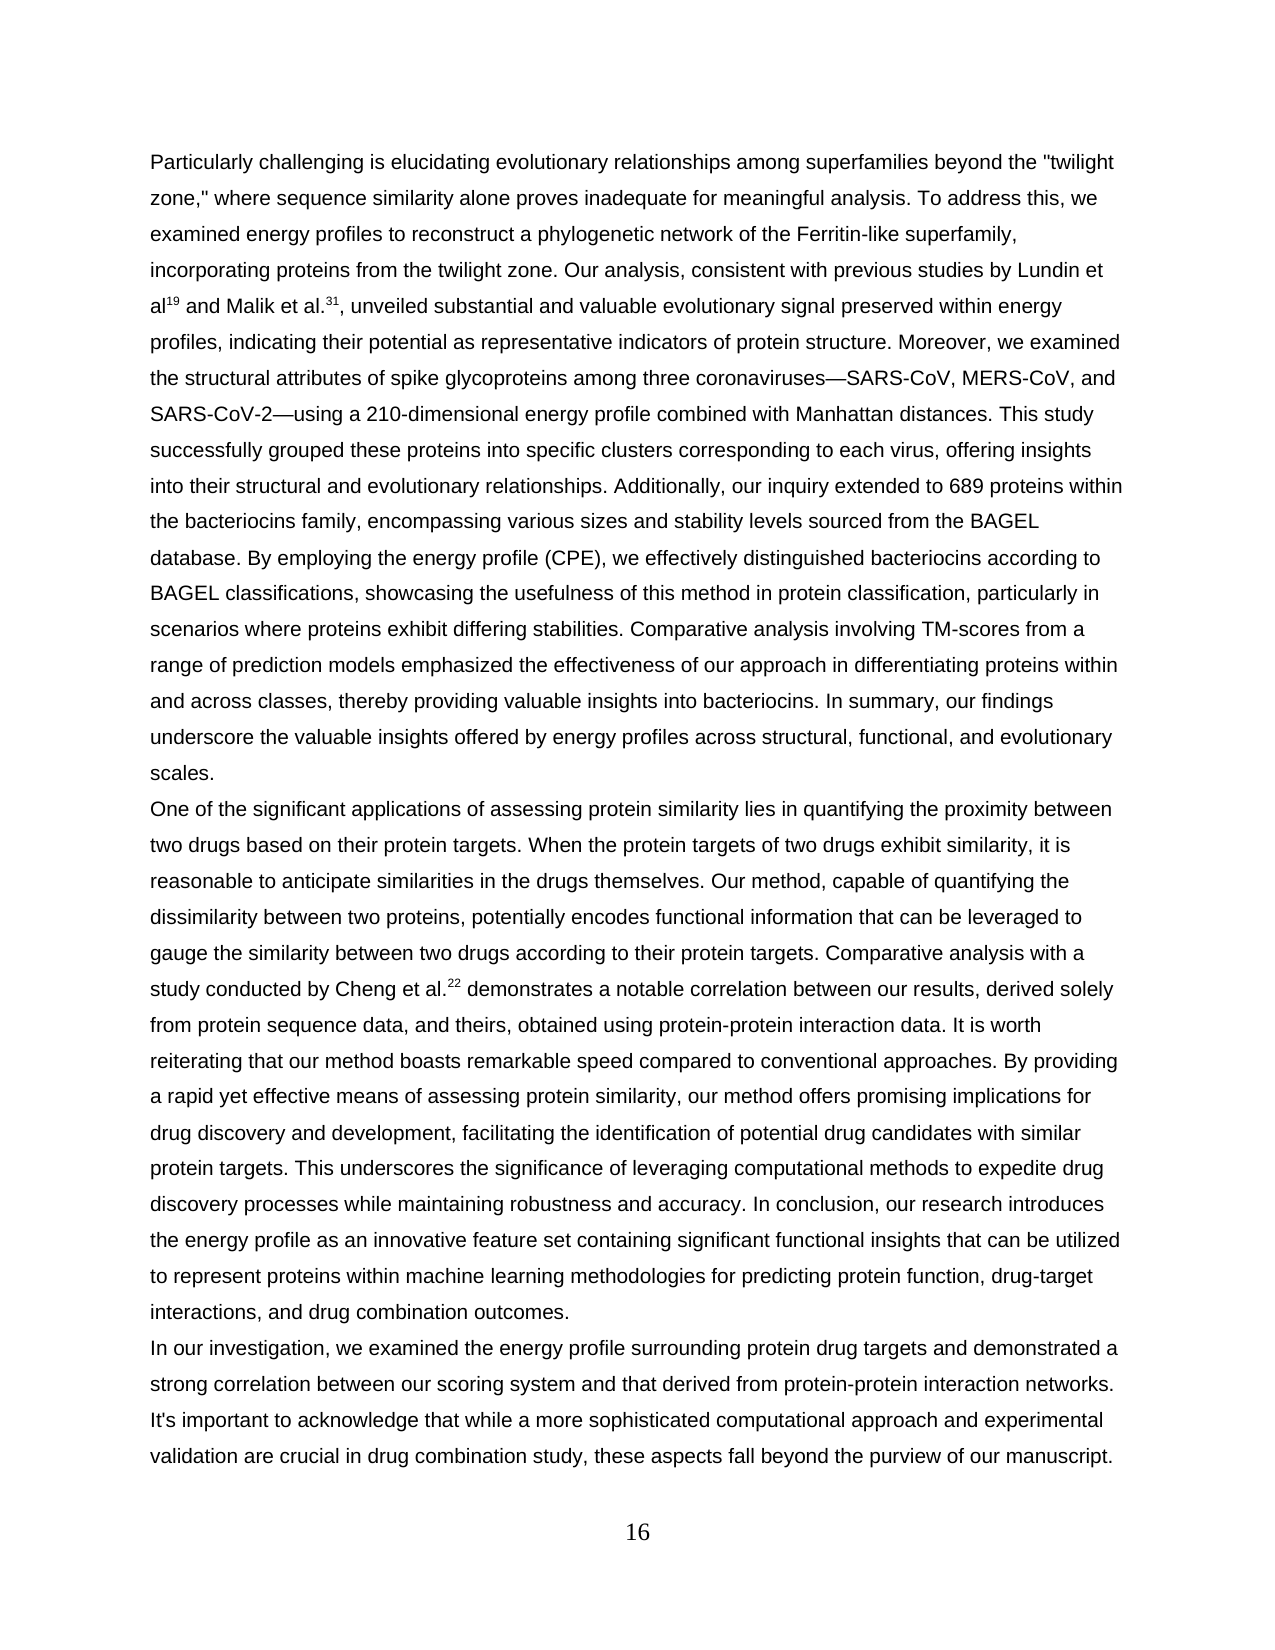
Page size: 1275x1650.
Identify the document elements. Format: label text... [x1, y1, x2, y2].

text One of the significant applications of assessing protein similarity lies in quantifying the proximity between two drugs based on their protein targets. When the protein targets of two drugs exhibit similarity, it is reasonable to anticipate similarities in the drugs themselves. Our method, capable of quantifying the dissimilarity between two proteins, potentially encodes functional information that can be leveraged to gauge the similarity between two drugs according to their protein targets. Comparative analysis with a study conducted by Cheng et al.22 demonstrates a notable correlation between our results, derived solely from protein sequence data, and theirs, obtained using protein-protein interaction data. It is worth reiterating that our method boasts remarkable speed compared to conventional approaches. By providing a rapid yet effective means of assessing protein similarity, our method offers promising implications for drug discovery and development, facilitating the identification of potential drug candidates with similar protein targets. This underscores the significance of leveraging computational methods to expedite drug discovery processes while maintaining robustness and accuracy. In conclusion, our research introduces the energy profile as an innovative feature set containing significant functional insights that can be utilized to represent proteins within machine learning methodologies for predicting protein function, drug-target interactions, and drug combination outcomes. [150, 797, 1125, 1324]
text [150, 150, 1125, 785]
text In our investigation, we examined the energy profile surrounding protein drug targets and demonstrated a strong correlation between our scoring system and that derived from protein-protein interaction networks. It's important to acknowledge that while a more sophisticated computational approach and experimental validation are crucial in drug combination study, these aspects fall beyond the purview of our manuscript. [150, 1336, 1125, 1468]
